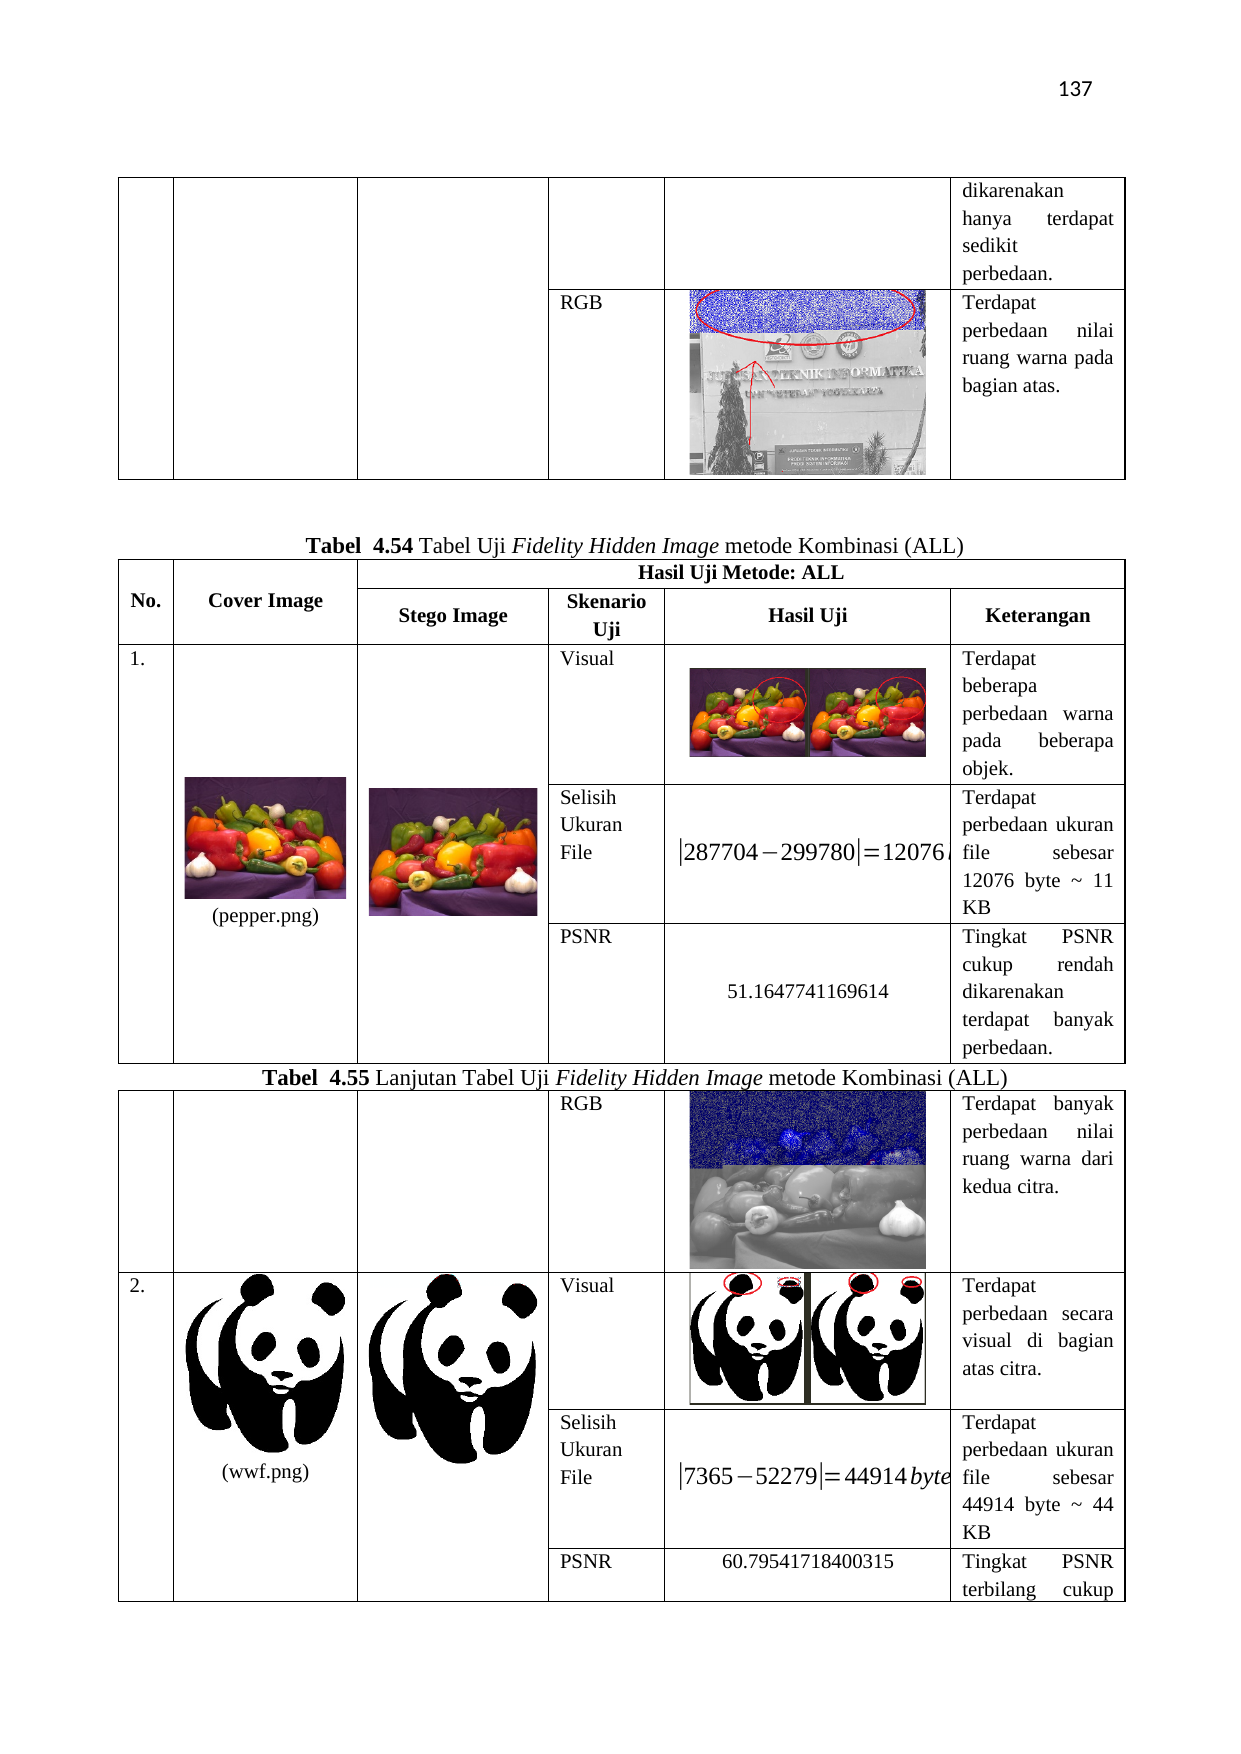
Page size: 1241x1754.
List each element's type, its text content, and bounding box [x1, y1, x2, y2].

picture [689, 1273, 926, 1405]
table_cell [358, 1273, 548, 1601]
text Tabel 4.51 Lanjutan Tabel Uji Fidelity Hidden Image metode Kombinasi (ALL) [177, 1064, 1092, 1090]
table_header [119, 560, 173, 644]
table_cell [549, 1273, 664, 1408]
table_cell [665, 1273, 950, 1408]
picture [368, 788, 538, 916]
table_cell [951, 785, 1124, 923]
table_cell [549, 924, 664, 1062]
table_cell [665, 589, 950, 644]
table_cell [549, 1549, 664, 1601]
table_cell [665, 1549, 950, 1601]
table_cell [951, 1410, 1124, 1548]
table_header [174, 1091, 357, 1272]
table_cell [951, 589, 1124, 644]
picture [185, 1273, 345, 1455]
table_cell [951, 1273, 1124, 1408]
text Tabel 4.50 Tabel Uji Fidelity Hidden Image metode Kombinasi (ALL) [177, 532, 1092, 559]
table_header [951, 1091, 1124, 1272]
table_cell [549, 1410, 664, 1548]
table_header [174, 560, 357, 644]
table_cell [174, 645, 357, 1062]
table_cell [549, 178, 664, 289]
picture [368, 1273, 538, 1466]
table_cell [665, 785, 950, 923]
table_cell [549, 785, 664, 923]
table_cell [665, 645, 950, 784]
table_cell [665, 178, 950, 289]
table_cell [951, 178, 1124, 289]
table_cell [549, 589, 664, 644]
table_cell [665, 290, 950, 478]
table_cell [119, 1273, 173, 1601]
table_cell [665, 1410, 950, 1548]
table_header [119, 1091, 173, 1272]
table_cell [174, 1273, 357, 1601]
picture [689, 1091, 926, 1269]
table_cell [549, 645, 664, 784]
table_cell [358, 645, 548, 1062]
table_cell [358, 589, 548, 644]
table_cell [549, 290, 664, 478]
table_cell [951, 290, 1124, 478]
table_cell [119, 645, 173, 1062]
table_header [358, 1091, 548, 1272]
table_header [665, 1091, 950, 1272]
picture [689, 668, 926, 757]
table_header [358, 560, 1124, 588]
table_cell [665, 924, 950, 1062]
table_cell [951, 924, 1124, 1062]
picture [184, 777, 347, 899]
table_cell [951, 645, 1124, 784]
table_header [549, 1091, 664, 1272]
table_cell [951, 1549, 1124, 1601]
